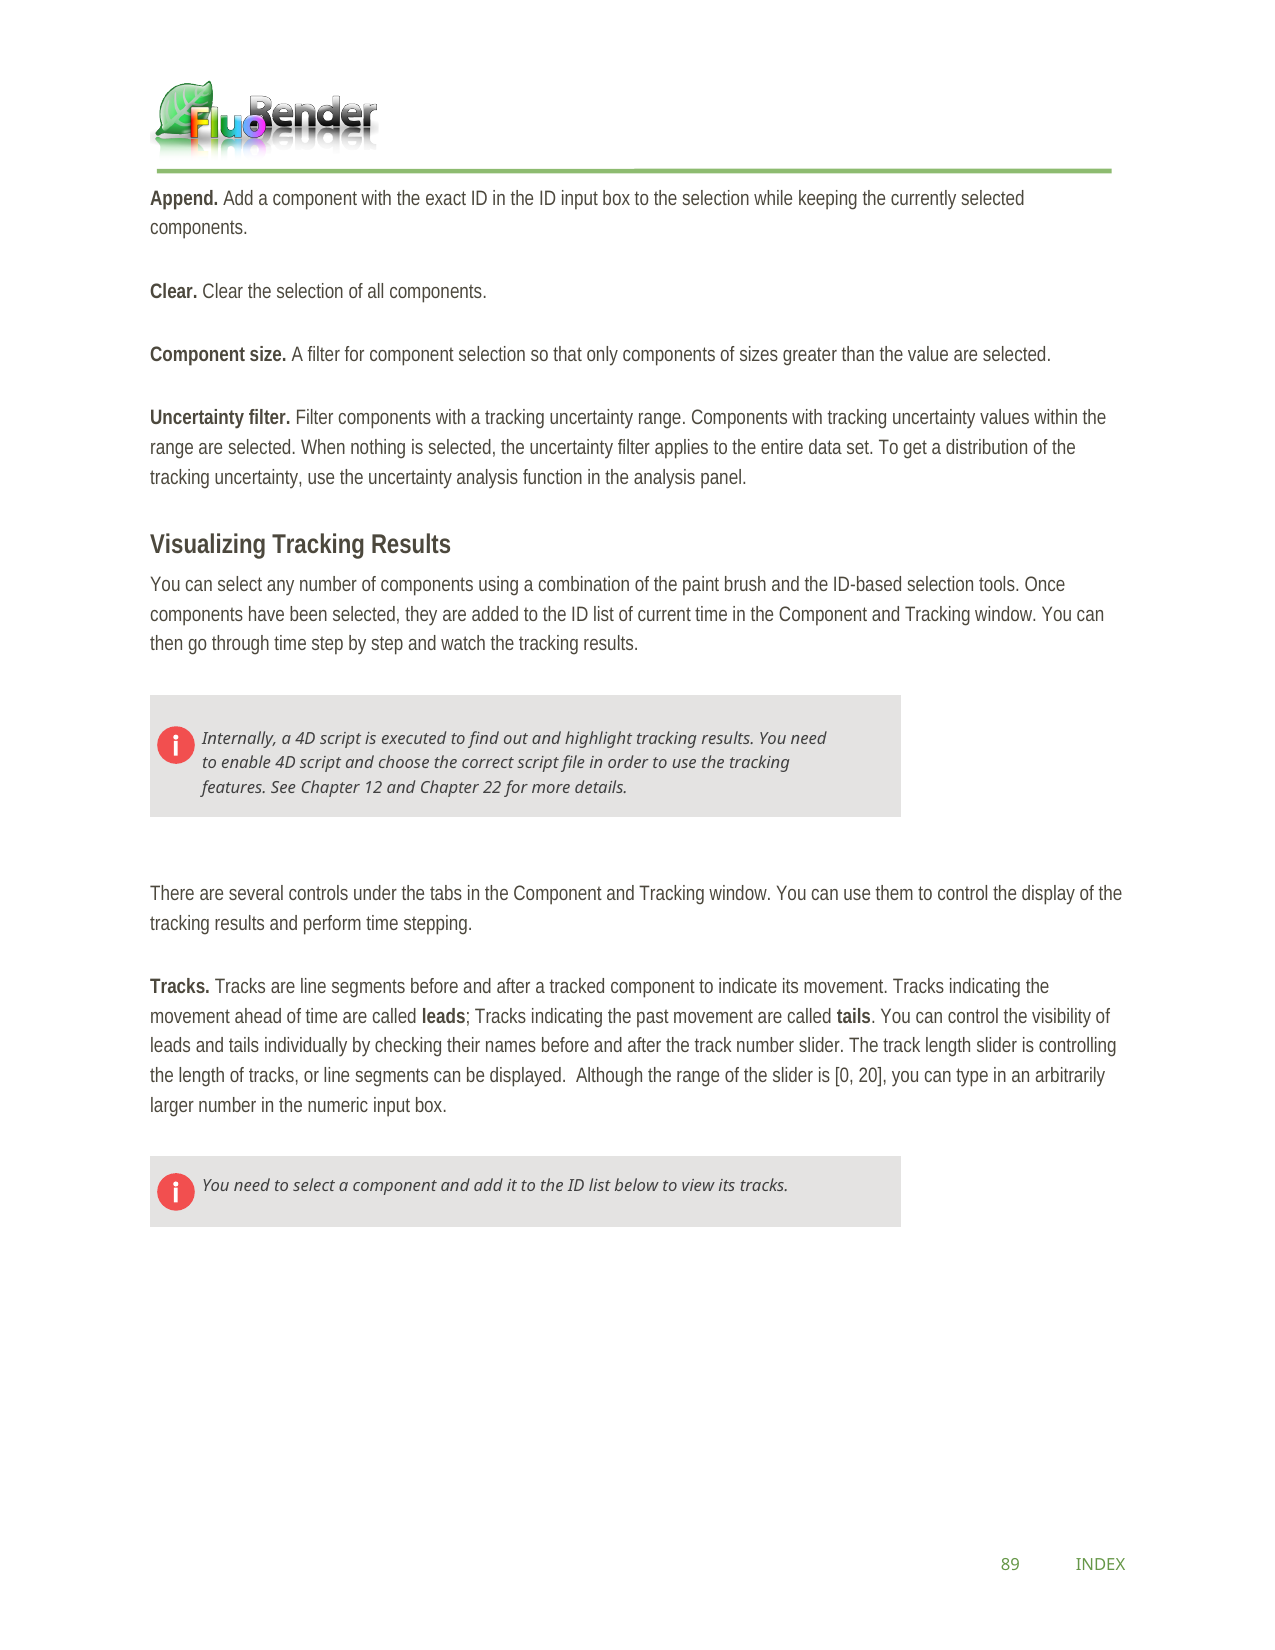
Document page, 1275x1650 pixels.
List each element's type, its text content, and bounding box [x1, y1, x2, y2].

text Clear. Clear the selection of all components. [150, 278, 1125, 302]
text Append. Add a component with the exact ID in the ID input box to the selection while keeping the currently selected components. [150, 185, 1125, 239]
text Uncertainty filter. Filter components with a tracking uncertainty range. Components with tracking uncertainty values within the range are selected. When nothing is selected, the uncertainty filter applies to the entire data set. To get a distribution of the tracking uncertainty, use the uncertainty analysis function in the analysis panel. [150, 405, 1125, 489]
text Component size. A filter for component selection so that only components of sizes greater than the value are selected. [150, 342, 1125, 366]
text You can select any number of components using a combination of the paint brush and the ID-based selection tools. Once components have been selected, they are added to the ID list of current time in the Component and Tracking window. You can then go through time step by step and watch the tracking results. [150, 572, 1125, 655]
text There are several controls under the tabs in the Component and Tracking window. You can use them to control the display of the tracking results and perform time stepping. [150, 881, 1125, 934]
table_header Internally, a 4D script is executed to find out and highlight tracking results. You need to enable 4D script and choose the correct script file in order to use the tracking features. See Chapter 12 and Chapter 22 for more details. [202, 695, 901, 817]
table_header You need to select a component and add it to the ID list below to view its tracks. [202, 1156, 901, 1227]
picture [150, 75, 379, 162]
table_header [150, 1156, 202, 1227]
text Tracks. Tracks are line segments before and after a tracked component to indicate its movement. Tracks indicating the movement ahead of time are called leads; Tracks indicating the past movement are called tails. You can control the visibility of leads and tails individually by checking their names before and after the track number slider. The track length slider is controlling the length of tracks, or line segments can be displayed. Although the range of the slider is [0, 20], you can type in an arbitrarily larger number in the numeric input box. [150, 974, 1125, 1117]
subtitle Visualizing Tracking Results [150, 528, 1125, 559]
table_header [150, 695, 202, 817]
